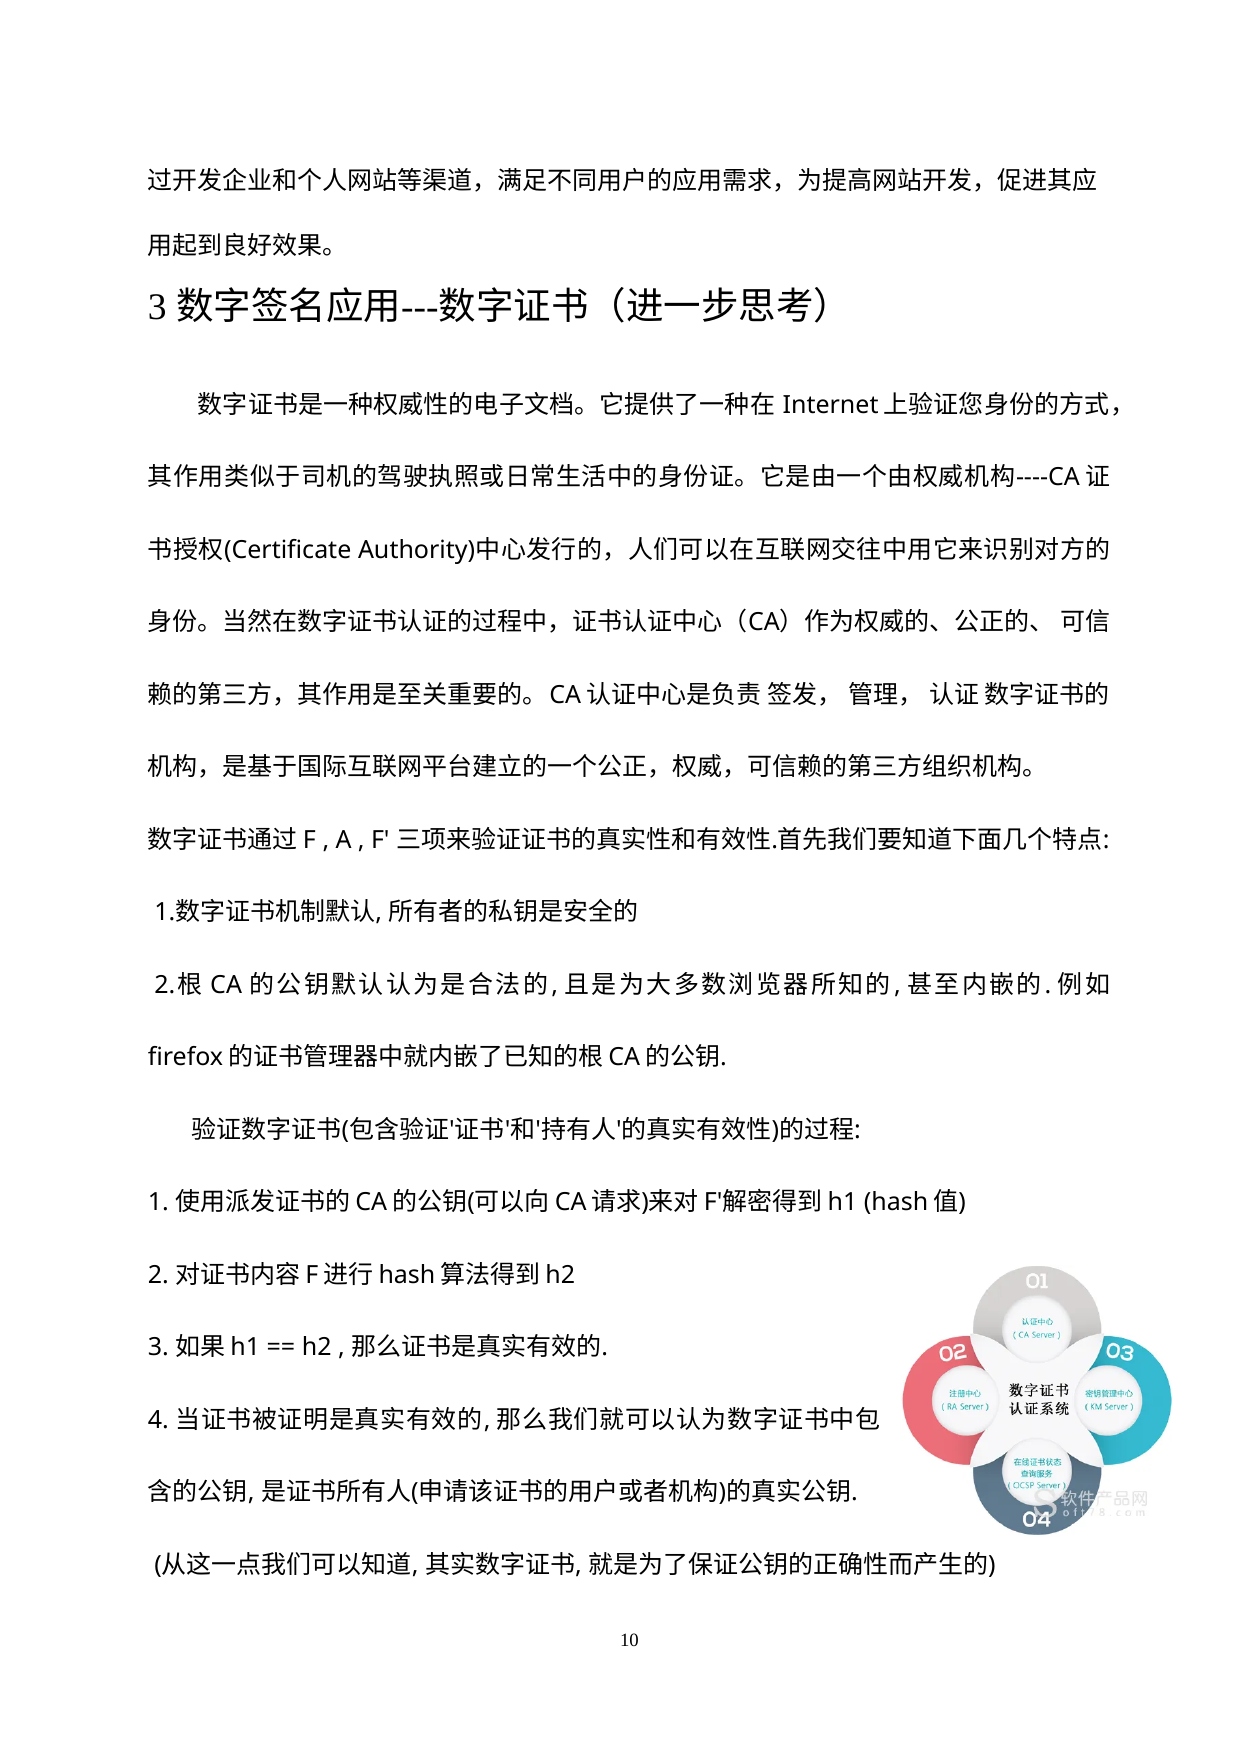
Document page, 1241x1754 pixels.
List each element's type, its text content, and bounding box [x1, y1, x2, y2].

text 3 数字签名应用---数字证书（进一步思考） [148, 276, 1110, 330]
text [148, 1109, 1110, 1581]
picture [900, 1265, 1173, 1537]
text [148, 146, 1110, 276]
text 数字证书是一种权威性的电子文档。它提供了一种在Internet上验证您身份的方式，其作用类似于司机的驾驶执照或日常生活中的身份证。它是由一个由权威机构----CA证书授权(Certificate Authority)中心发行的，人们可以在互联网交往中用它来识别对方的身份。当然在数字证书认证的过程中，证书认证中心（CA）作为权威的、公正的、 可信赖的第三方，其作用是至关重要的。CA认证中心是负责 签发， 管理， 认证 数字证书的机构，是基于国际互联网平台建立的一个公正，权威，可信赖的第三方组织机构。 数字证书通过F , A , F' 三项来验证证书的真实性和有效性.首先我们要知道下面几个特点: 1.数字证书机制默认, 所有者的私钥是安全的 2.根CA的公钥默认认为是合法的, 且是为大多数浏览器所知的, 甚至内嵌的. 例如firefox的证书管理器中就内嵌了已知的根CA的公钥. [148, 384, 1110, 1073]
